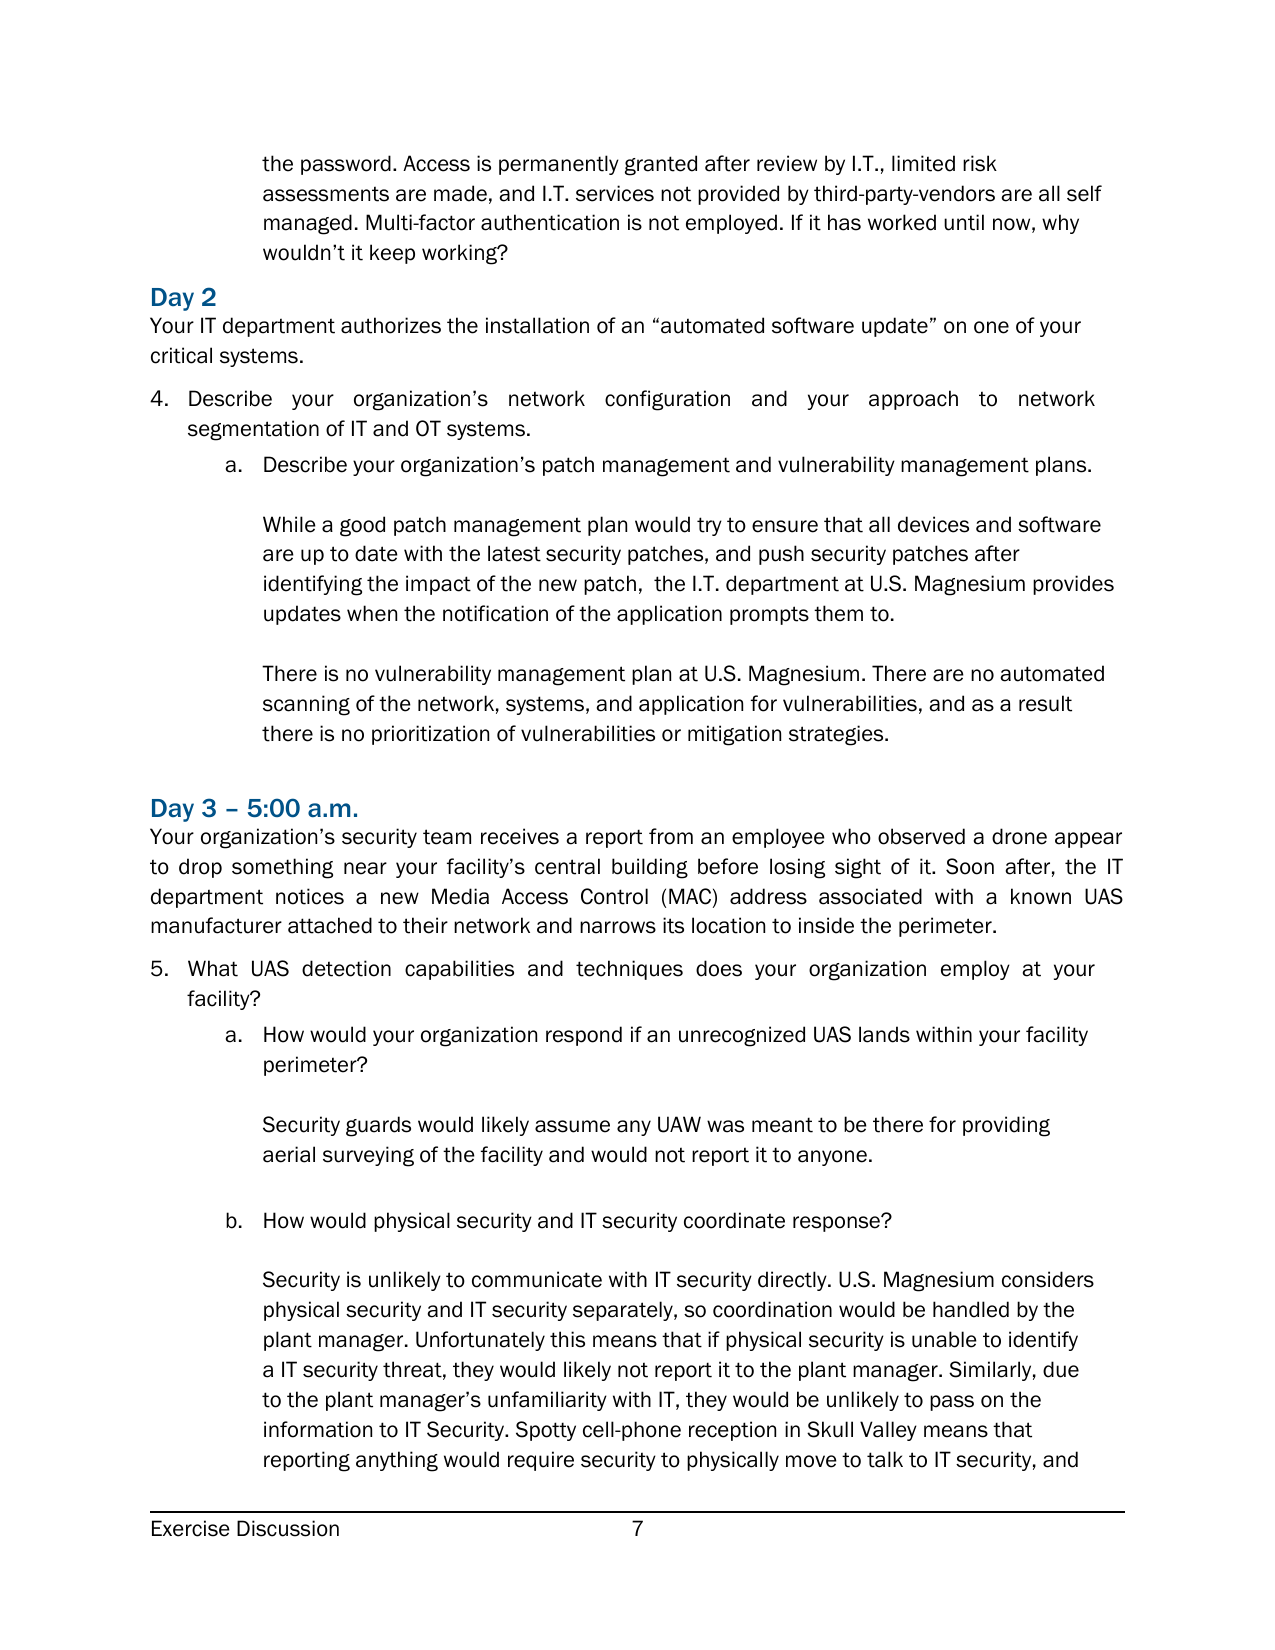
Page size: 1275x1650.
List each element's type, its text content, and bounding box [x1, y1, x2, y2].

list Describe your organization’s network configuration and your approach to network segmentation of IT and OT systems. [150, 385, 1096, 441]
subtitle Day 2 [150, 282, 1125, 313]
text Your organization’s security team receives a report from an employee who observed a drone appear to drop something near your facility’s central building before losing sight of it. Soon after, the IT department notices a new Media Access Control (MAC) address associated with a known UAS manufacturer attached to their network and narrows its location to inside the perimeter. [150, 823, 1125, 939]
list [225, 1207, 1096, 1472]
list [225, 150, 1125, 266]
subtitle Day 3 – 5:00 a.m. [150, 792, 1125, 823]
list How would your organization respond if an unrecognized UAS lands within your facility perimeter? Security guards would likely assume any UAW was meant to be there for providing aerial surveying of the facility and would not report it to anyone. [225, 1021, 1096, 1197]
list What UAS detection capabilities and techniques does your organization employ at your facility? [150, 955, 1096, 1011]
list Describe your organization’s patch management and vulnerability management plans. While a good patch management plan would try to ensure that all devices and software are up to date with the latest security patches, and push security patches after identifying the impact of the new patch, the I.T. department at U.S. Magnesium provides updates when the notification of the application prompts them to. There is no vulnerability management plan at U.S. Magnesium. There are no automated scanning of the network, systems, and application for vulnerabilities, and as a result there is no prioritization of vulnerabilities or mitigation strategies. [225, 451, 1125, 776]
text Your IT department authorizes the installation of an “automated software update” on one of your critical systems. [150, 313, 1125, 369]
